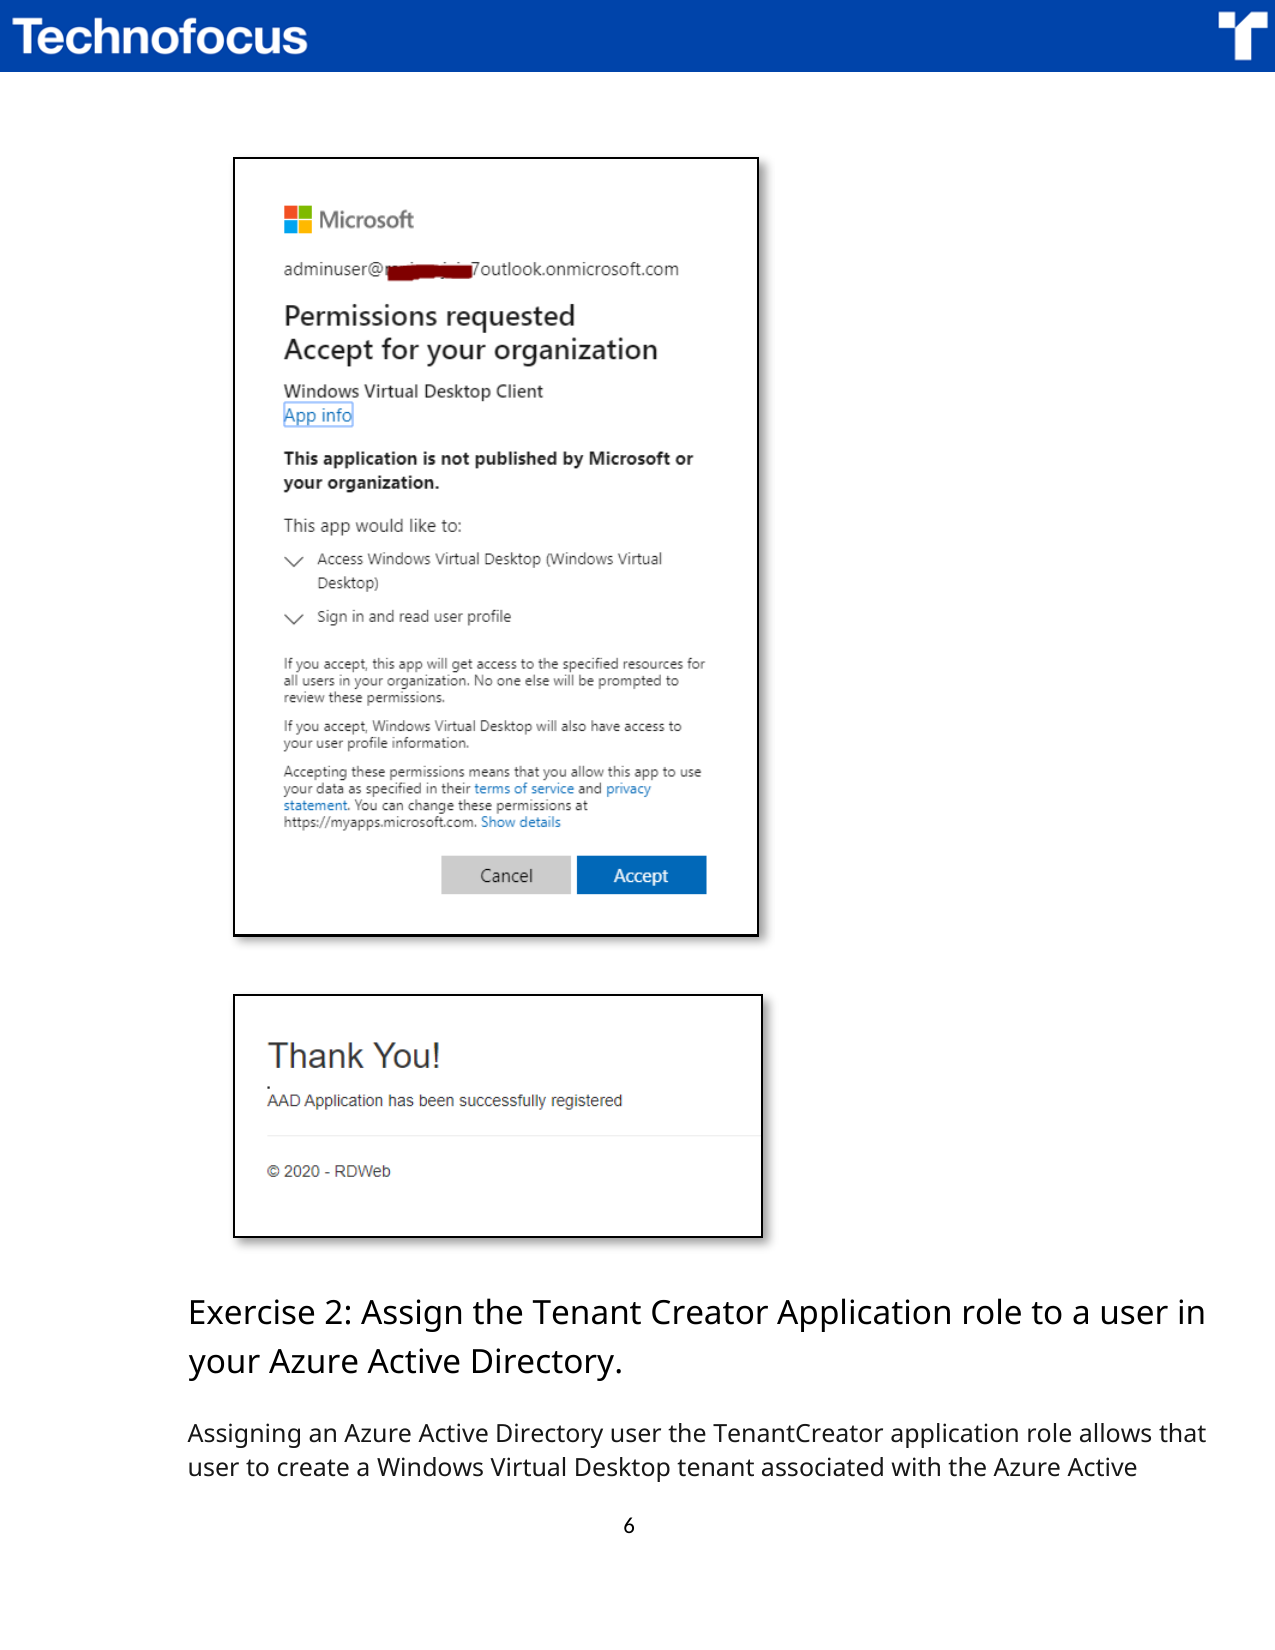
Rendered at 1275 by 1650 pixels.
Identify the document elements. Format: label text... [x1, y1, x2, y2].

picture [235, 996, 761, 1236]
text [187, 1415, 1230, 1483]
subtitle Exercise 2: Assign the Tenant Creator Application role to a user in your Azure Active Directory. [188, 1289, 1230, 1383]
picture [235, 159, 757, 934]
picture [0, 0, 1275, 72]
